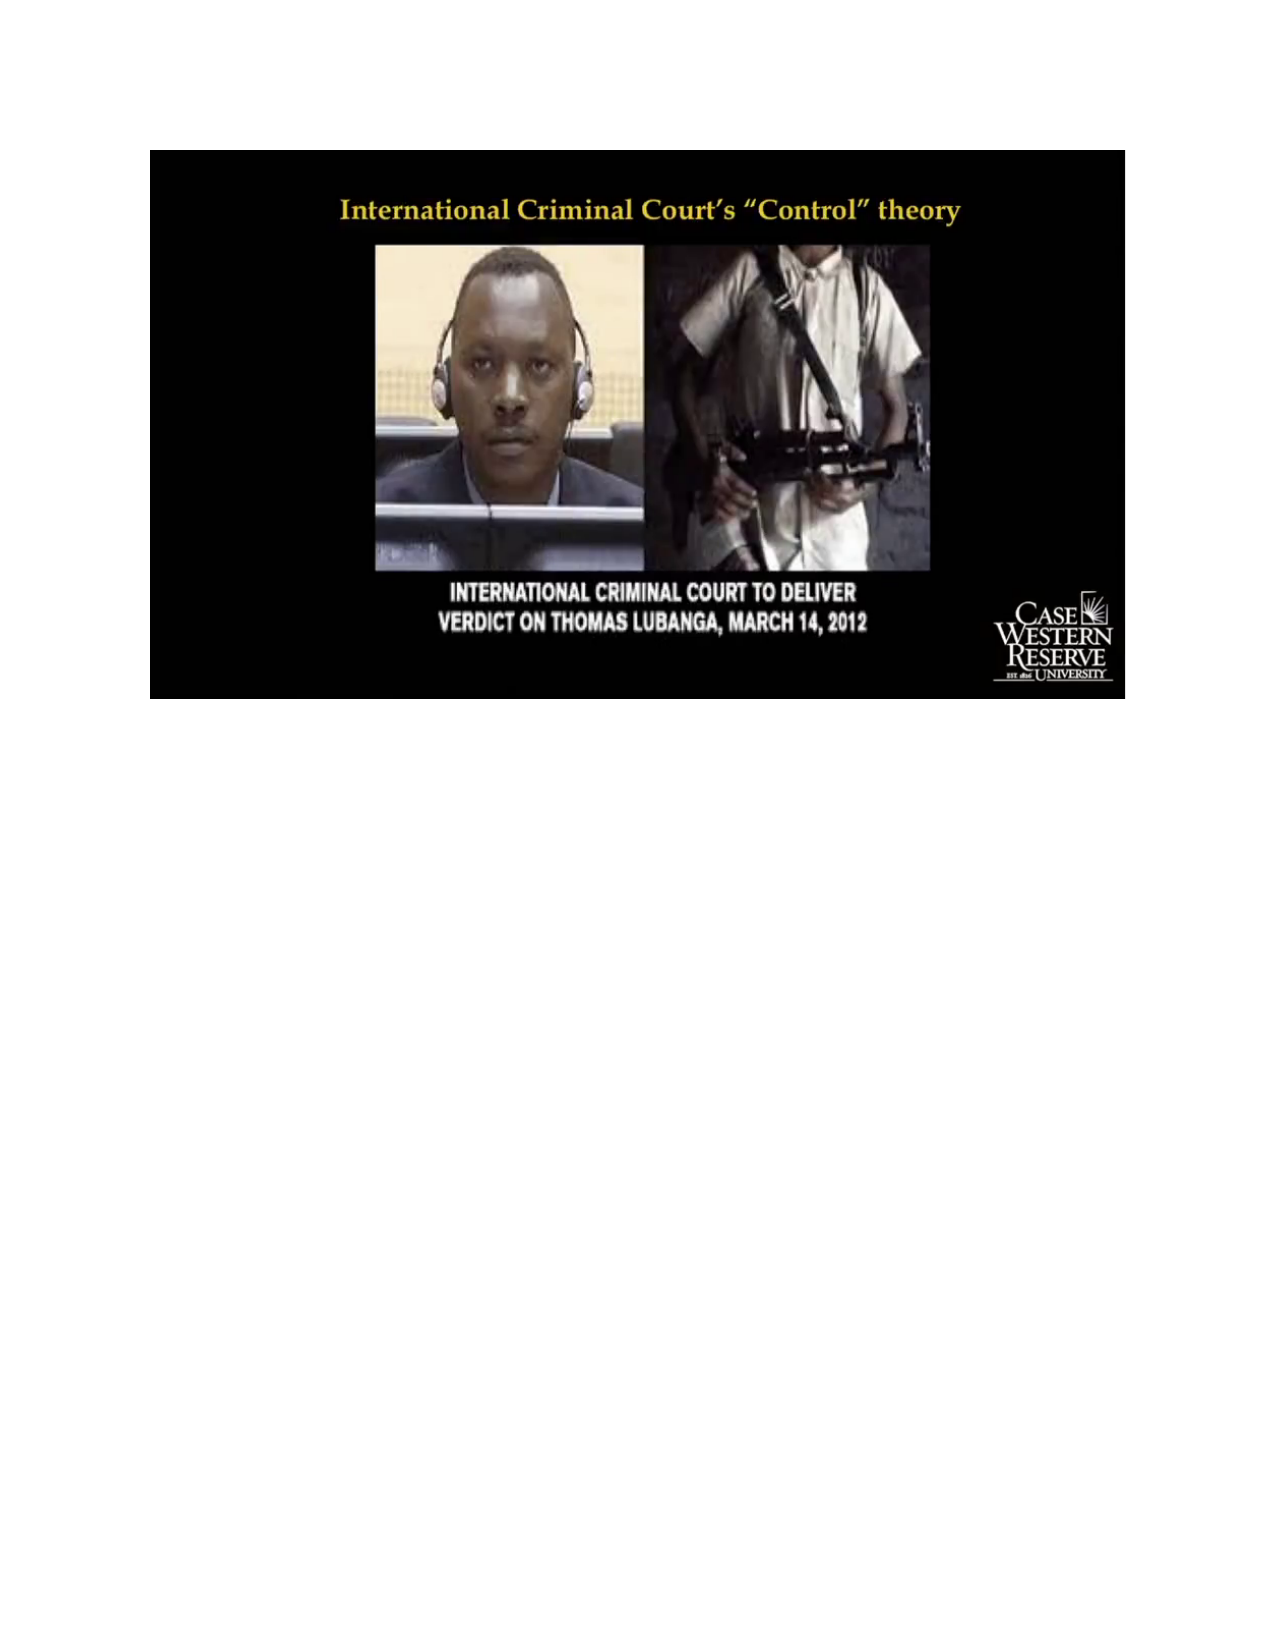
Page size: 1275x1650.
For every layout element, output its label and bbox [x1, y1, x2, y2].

picture [150, 150, 1125, 699]
